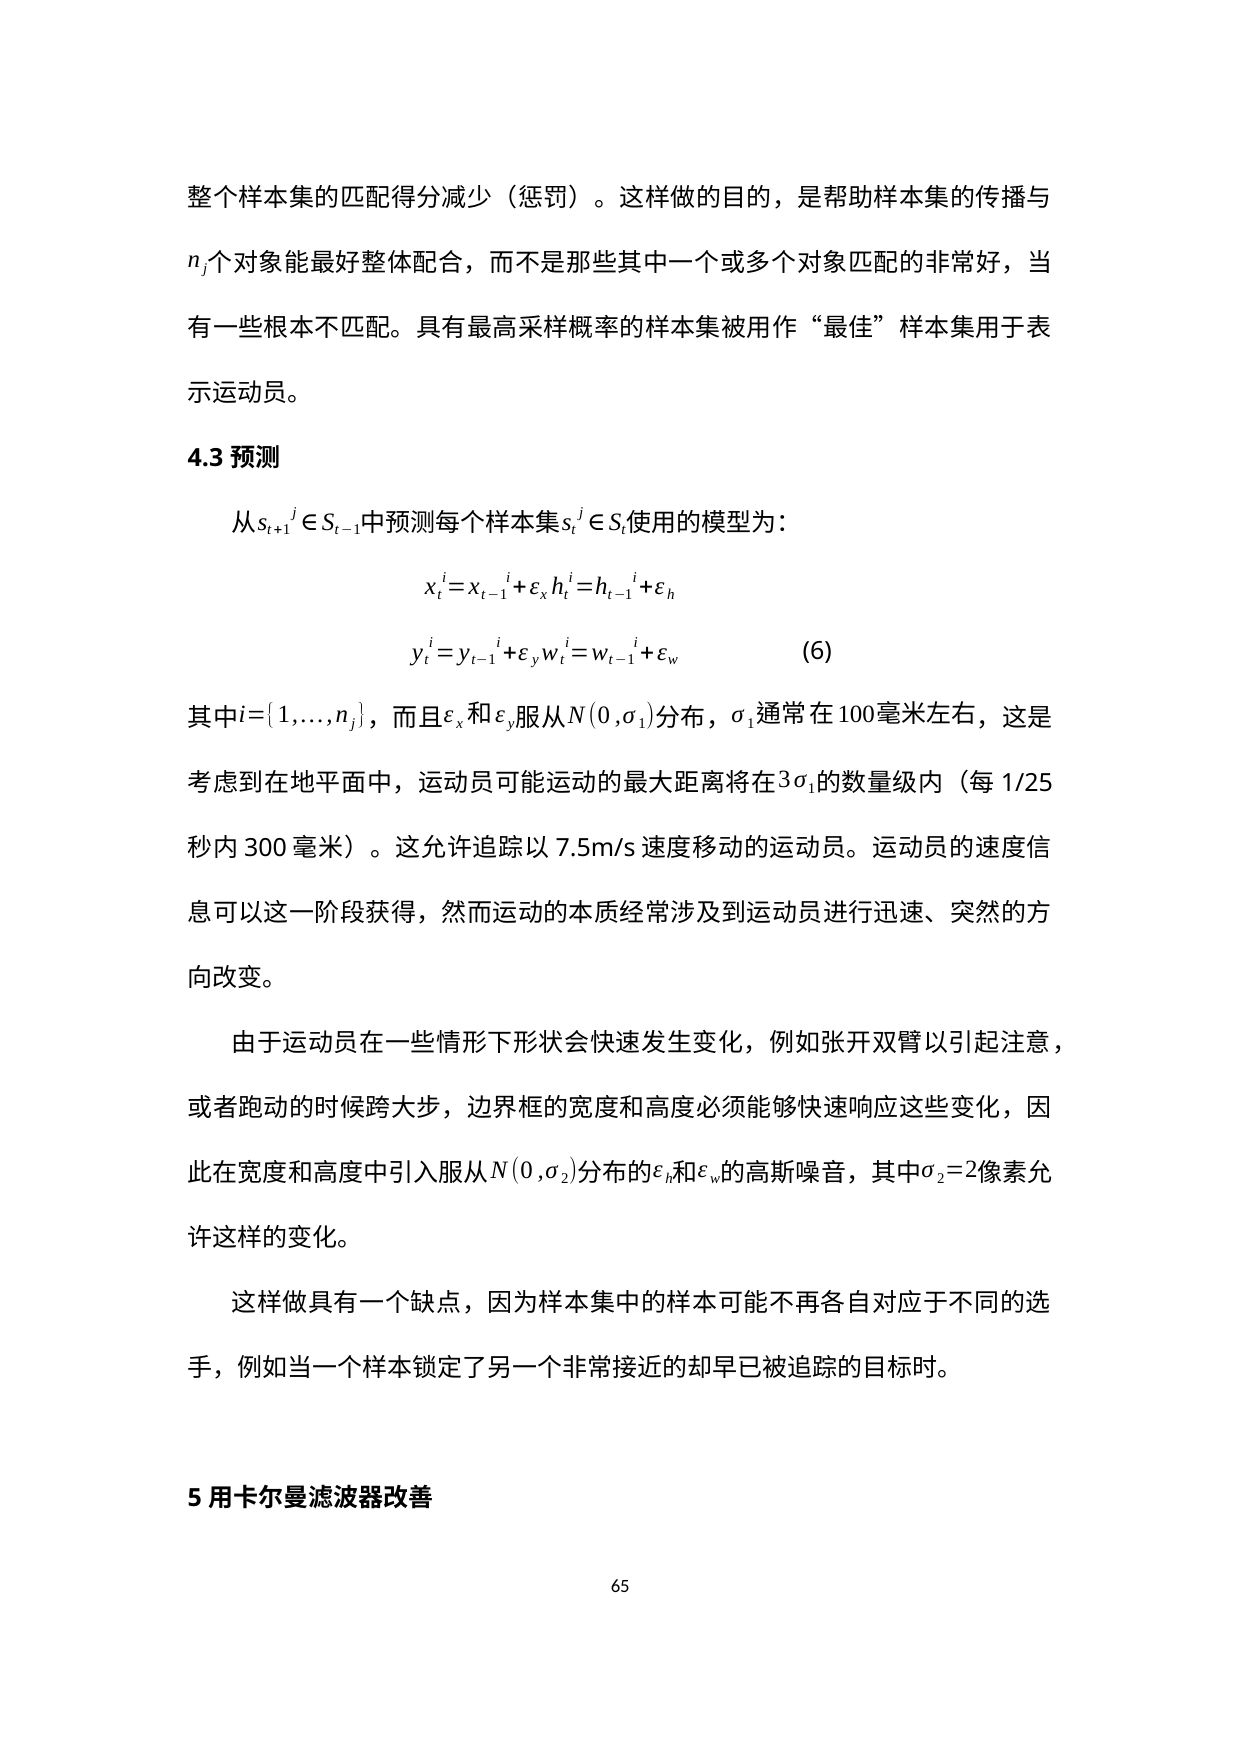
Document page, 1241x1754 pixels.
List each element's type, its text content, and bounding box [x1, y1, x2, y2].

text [187, 163, 1053, 423]
text (6) [187, 618, 1053, 683]
text 从中预测每个样本集使用的模型为： [187, 488, 1053, 553]
text 5 用卡尔曼滤波器改善 [187, 1463, 1053, 1528]
text 4.3 预测 [187, 423, 1053, 488]
text 由于运动员在一些情形下形状会快速发生变化，例如张开双臂以引起注意，或者跑动的时候跨大步，边界框的宽度和高度必须能够快速响应这些变化，因此在宽度和高度中引入服从分布的和的高斯噪音，其中像素允许这样的变化。 [187, 1008, 1053, 1268]
text 这样做具有一个缺点，因为样本集中的样本可能不再各自对应于不同的选手，例如当一个样本锁定了另一个非常接近的却早已被追踪的目标时。 [187, 1268, 1053, 1398]
text 其中，而且服从分布，，这是考虑到在地平面中，运动员可能运动的最大距离将在的数量级内（每1/25秒内300毫米）。这允许追踪以7.5m/s速度移动的运动员。运动员的速度信息可以这一阶段获得，然而运动的本质经常涉及到运动员进行迅速、突然的方向改变。 [187, 683, 1053, 1008]
